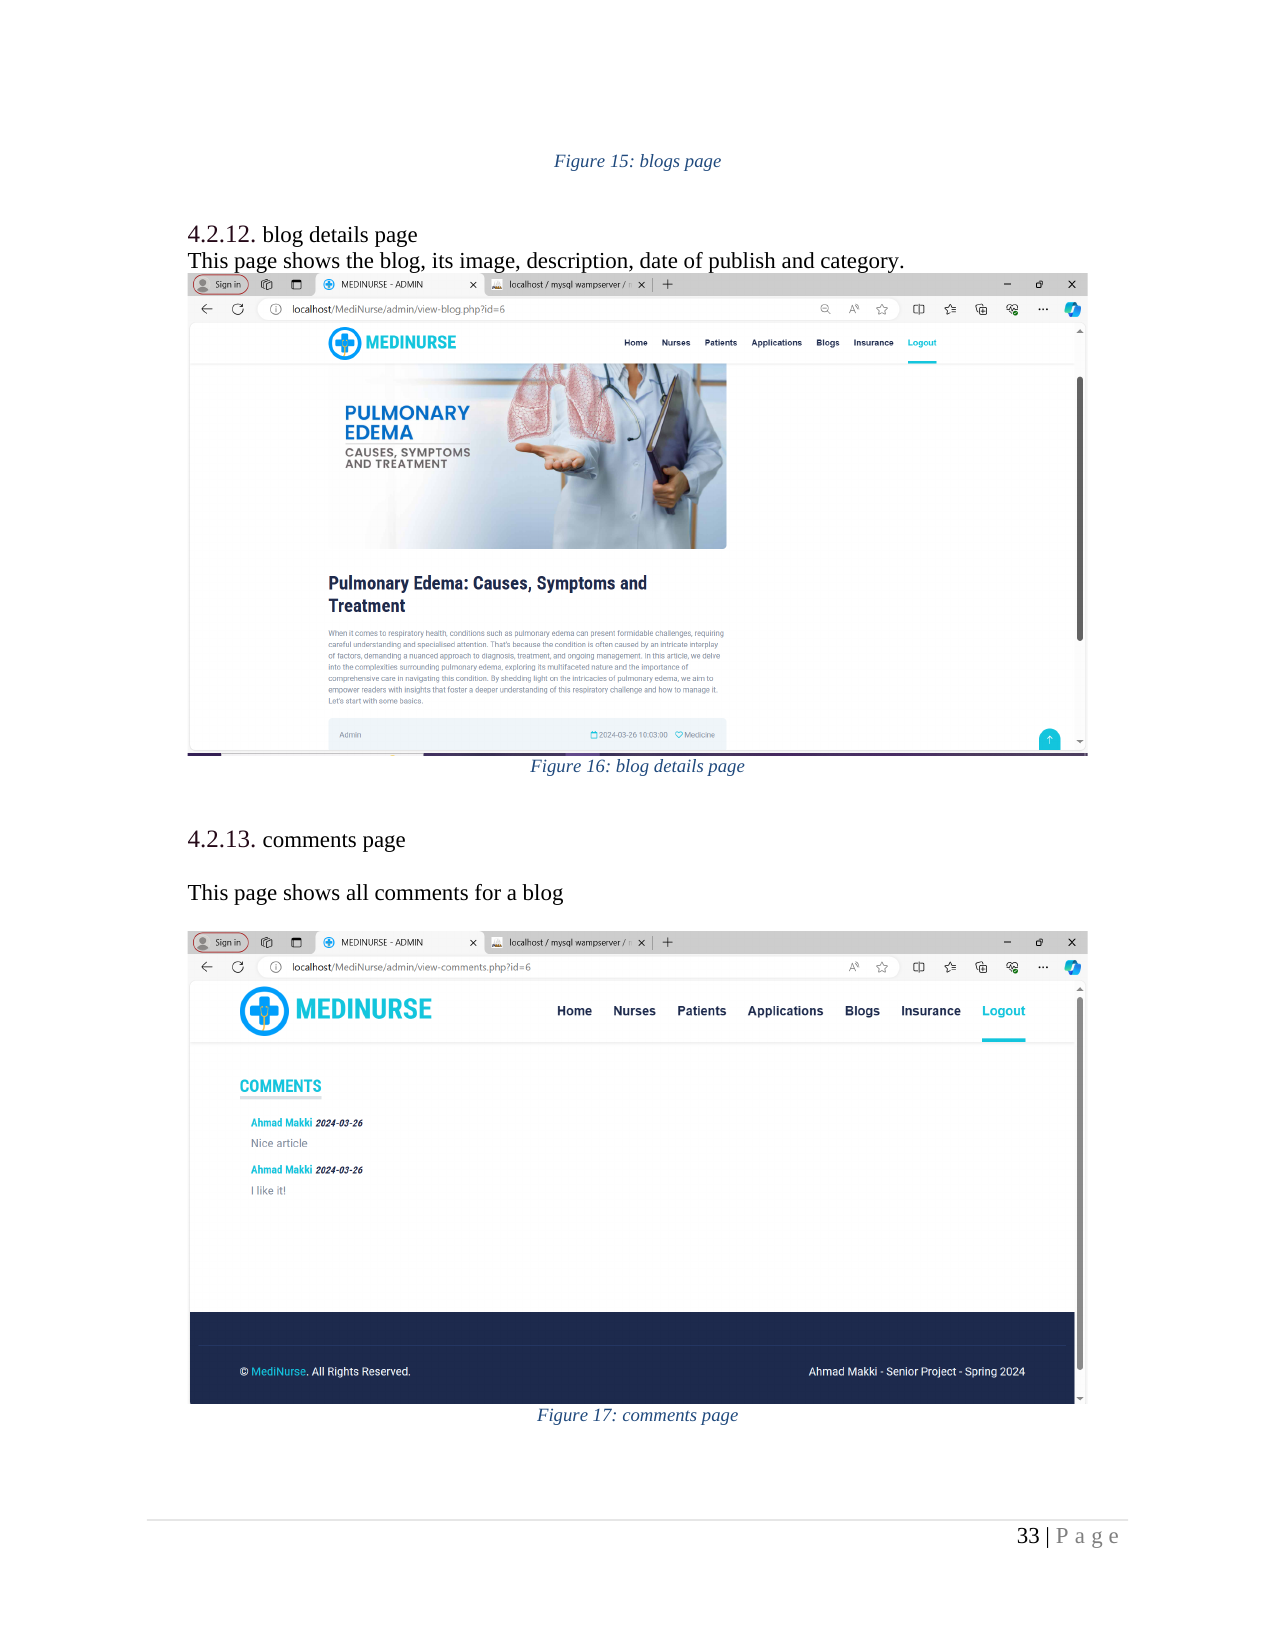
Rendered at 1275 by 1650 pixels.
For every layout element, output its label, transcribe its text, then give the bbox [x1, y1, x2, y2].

text 4.2.13. comments page [187, 824, 1087, 853]
picture [187, 273, 1088, 756]
text This page shows all comments for a blog [187, 879, 1087, 905]
text 4.2.12. blog details page [187, 219, 1087, 247]
picture [187, 931, 1088, 1404]
text This page shows the blog, its image, description, date of publish and category. [187, 247, 1087, 273]
